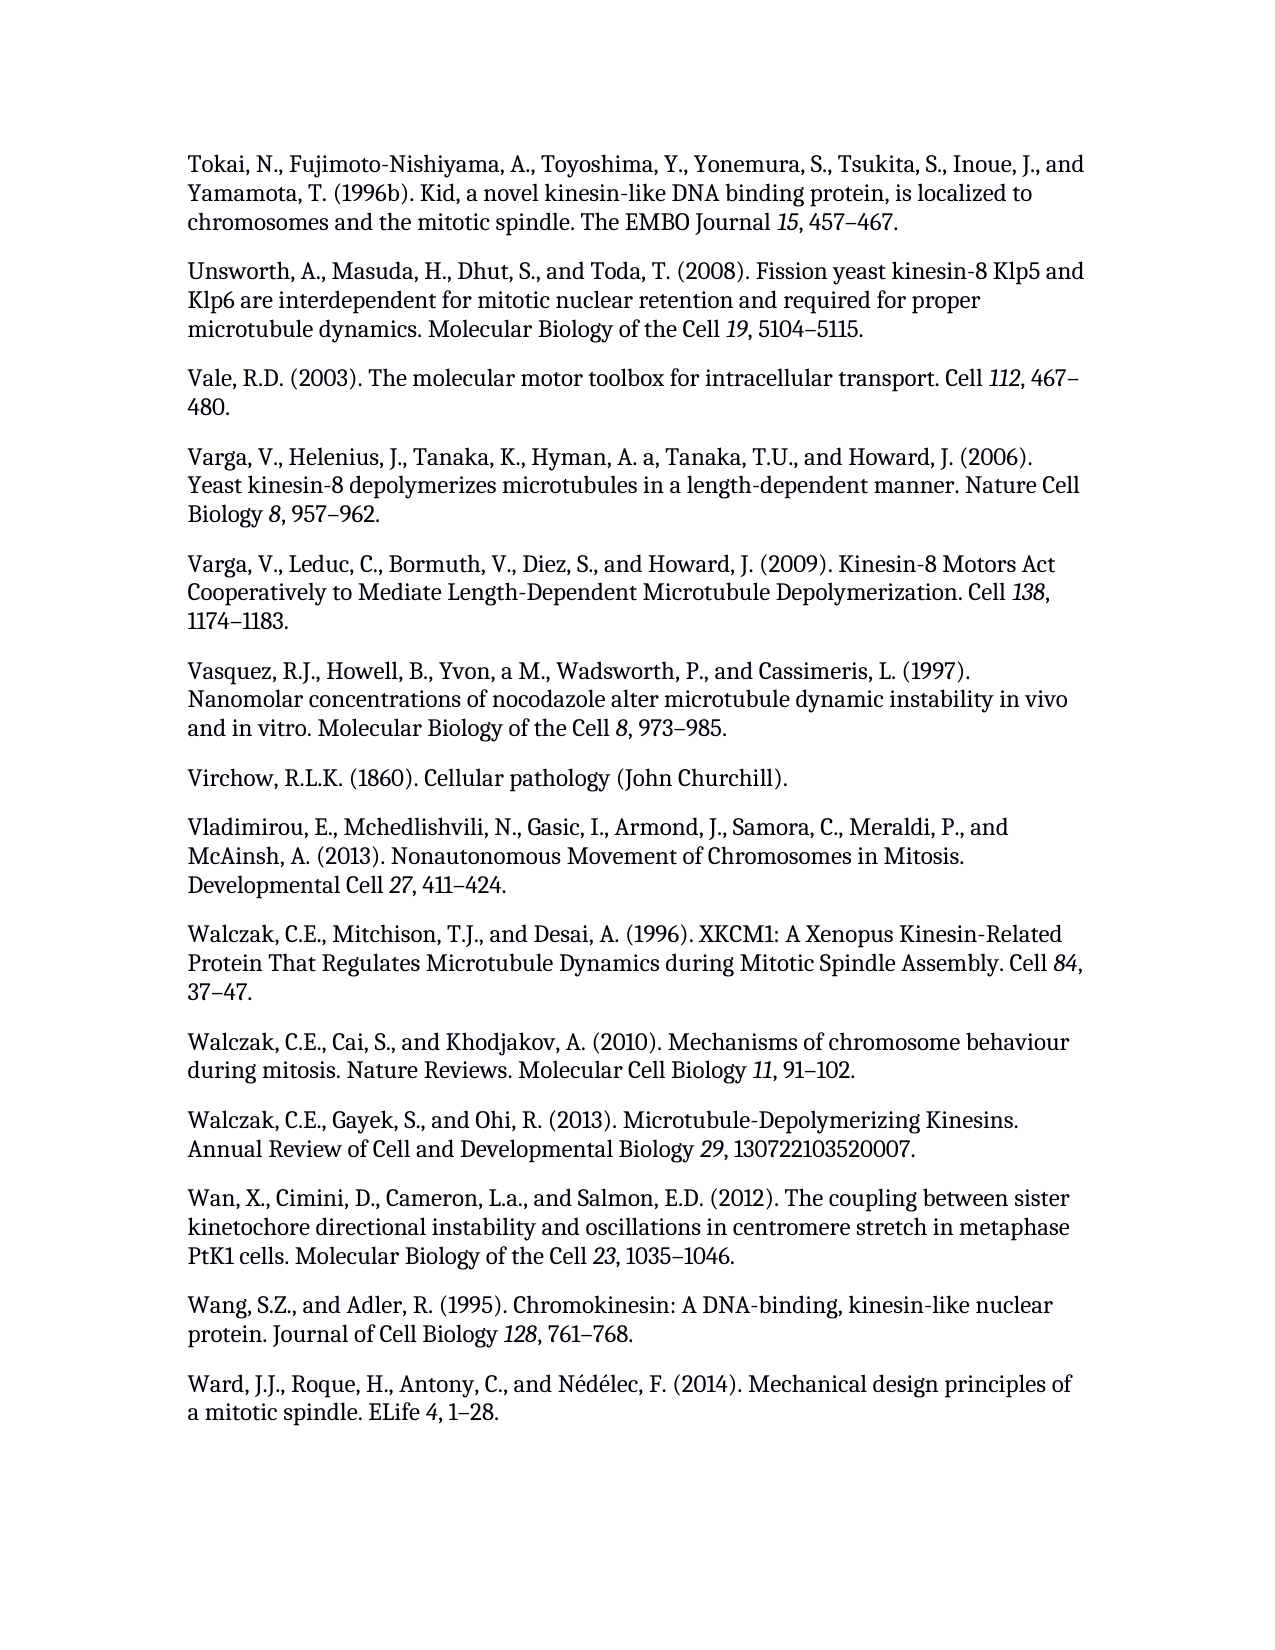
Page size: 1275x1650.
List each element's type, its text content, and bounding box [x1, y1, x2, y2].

text Vladimirou, E., Mchedlishvili, N., Gasic, I., Armond, J., Samora, C., Meraldi, P., and McAinsh, A. (2013). Nonautonomous Movement of Chromosomes in Mitosis. Developmental Cell 27, 411–424. [187, 813, 1087, 899]
text Vale, R.D. (2003). The molecular motor toolbox for intracellular transport. Cell 112, 467–480. [187, 364, 1087, 422]
text Walczak, C.E., Gayek, S., and Ohi, R. (2013). Microtubule-Depolymerizing Kinesins. Annual Review of Cell and Developmental Biology 29, 130722103520007. [187, 1106, 1087, 1163]
text Varga, V., Helenius, J., Tanaka, K., Hyman, A. a, Tanaka, T.U., and Howard, J. (2006). Yeast kinesin-8 depolymerizes microtubules in a length-dependent manner. Nature Cell Biology 8, 957–962. [187, 442, 1087, 529]
text Virchow, R.L.K. (1860). Cellular pathology (John Churchill). [187, 764, 1087, 792]
text Ward, J.J., Roque, H., Antony, C., and Nédélec, F. (2014). Mechanical design principles of a mitotic spindle. ELife 4, 1–28. [187, 1369, 1087, 1427]
text Tokai, N., Fujimoto-Nishiyama, A., Toyoshima, Y., Yonemura, S., Tsukita, S., Inoue, J., and Yamamota, T. (1996b). Kid, a novel kinesin-like DNA binding protein, is localized to chromosomes and the mitotic spindle. The EMBO Journal 15, 457–467. [187, 150, 1087, 236]
text Walczak, C.E., Cai, S., and Khodjakov, A. (2010). Mechanisms of chromosome behaviour during mitosis. Nature Reviews. Molecular Cell Biology 11, 91–102. [187, 1027, 1087, 1085]
text Walczak, C.E., Mitchison, T.J., and Desai, A. (1996). XKCM1: A Xenopus Kinesin-Related Protein That Regulates Microtubule Dynamics during Mitotic Spindle Assembly. Cell 84, 37–47. [187, 920, 1087, 1007]
text Varga, V., Leduc, C., Bormuth, V., Diez, S., and Howard, J. (2009). Kinesin-8 Motors Act Cooperatively to Mediate Length-Dependent Microtubule Depolymerization. Cell 138, 1174–1183. [187, 549, 1087, 636]
text Wan, X., Cimini, D., Cameron, L.a., and Salmon, E.D. (2012). The coupling between sister kinetochore directional instability and oscillations in centromere stretch in metaphase PtK1 cells. Molecular Biology of the Cell 23, 1035–1046. [187, 1184, 1087, 1270]
text Wang, S.Z., and Adler, R. (1995). Chromokinesin: A DNA-binding, kinesin-like nuclear protein. Journal of Cell Biology 128, 761–768. [187, 1291, 1087, 1349]
text Unsworth, A., Masuda, H., Dhut, S., and Toda, T. (2008). Fission yeast kinesin-8 Klp5 and Klp6 are interdependent for mitotic nuclear retention and required for proper microtubule dynamics. Molecular Biology of the Cell 19, 5104–5115. [187, 257, 1087, 343]
text Vasquez, R.J., Howell, B., Yvon, a M., Wadsworth, P., and Cassimeris, L. (1997). Nanomolar concentrations of nocodazole alter microtubule dynamic instability in vivo and in vitro. Molecular Biology of the Cell 8, 973–985. [187, 657, 1087, 743]
